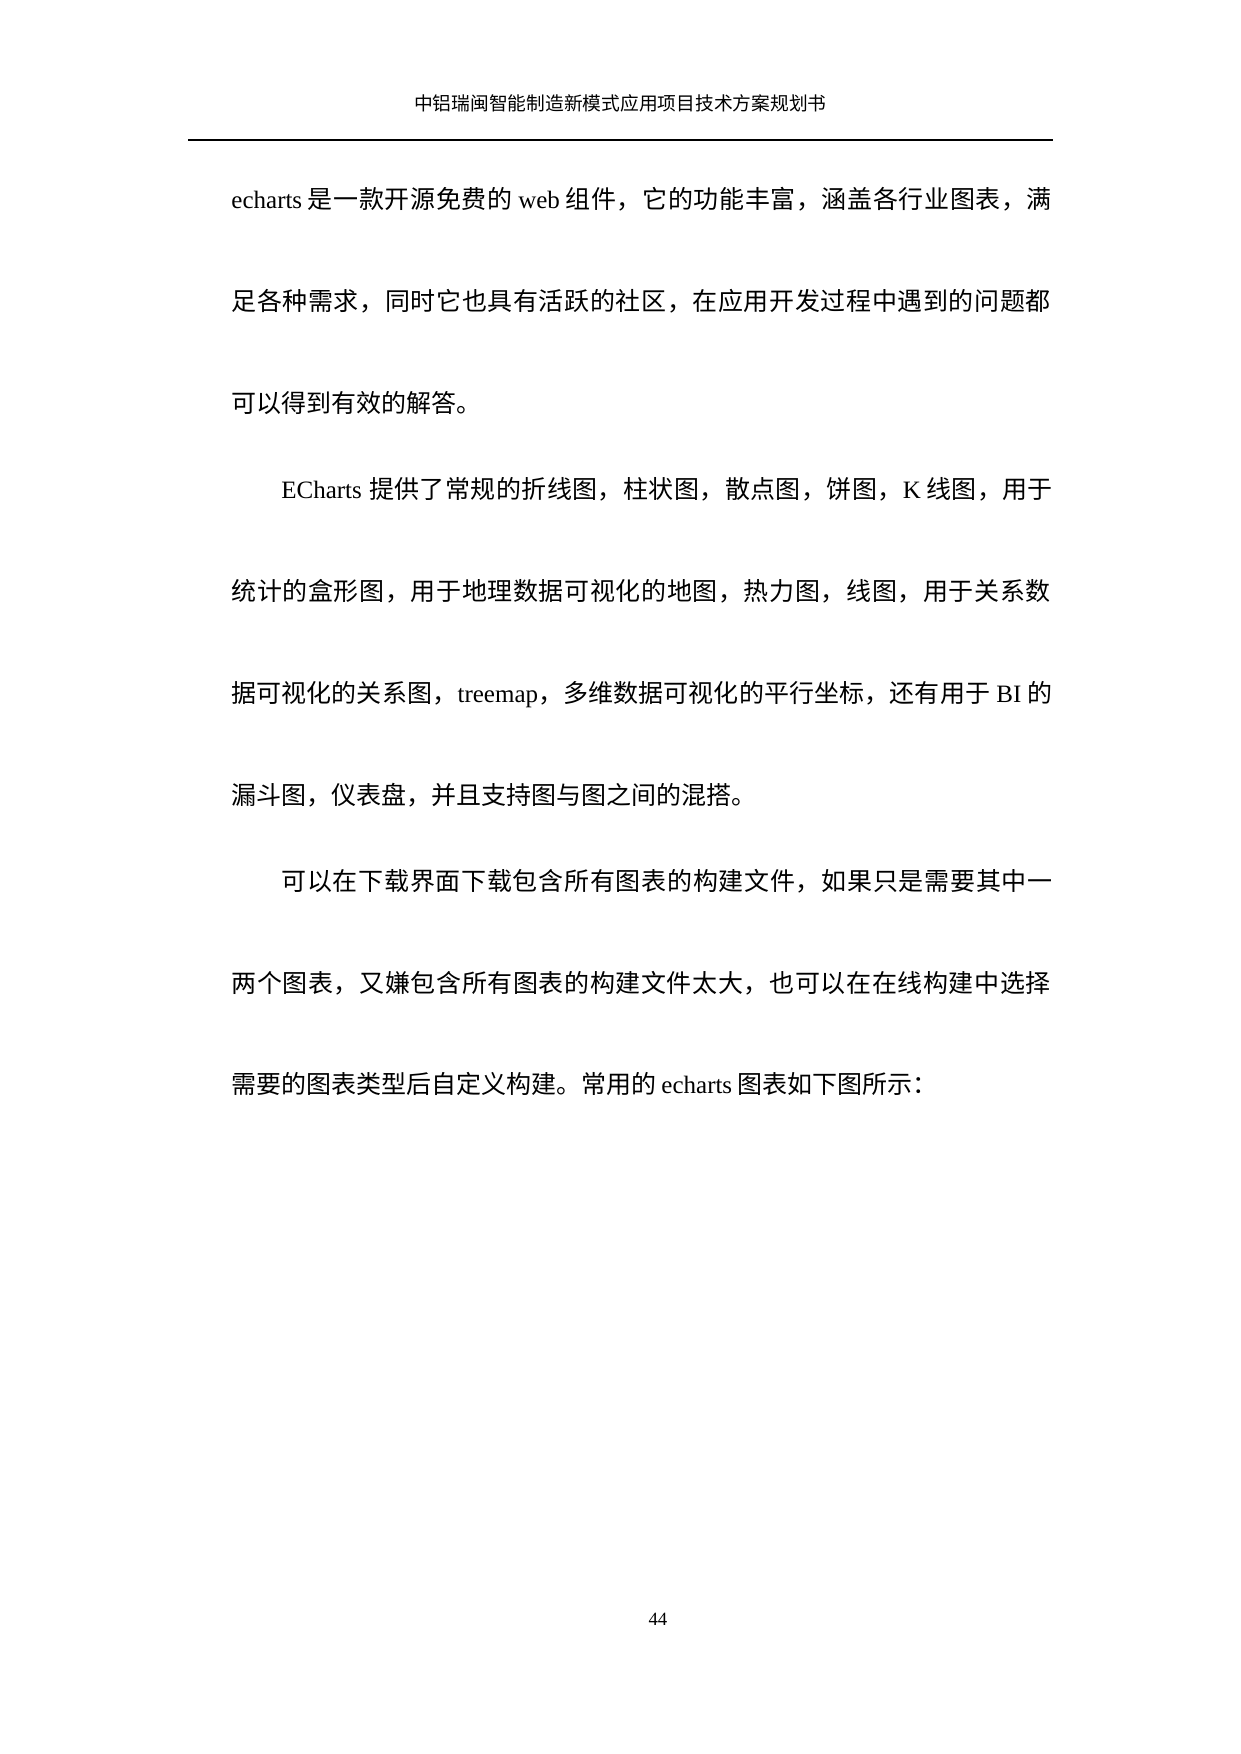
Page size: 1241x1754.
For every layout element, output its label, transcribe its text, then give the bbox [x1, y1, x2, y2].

text ECharts 提供了常规的折线图，柱状图，散点图，饼图，K线图，用于统计的盒形图，用于地理数据可视化的地图，热力图，线图，用于关系数据可视化的关系图，treemap，多维数据可视化的平行坐标，还有用于 BI 的漏斗图，仪表盘，并且支持图与图之间的混搭。 [231, 454, 1053, 827]
text 可以在下载界面下载包含所有图表的构建文件，如果只是需要其中一两个图表，又嫌包含所有图表的构建文件太大，也可以在在线构建中选择需要的图表类型后自定义构建。常用的echarts图表如下图所示： [231, 845, 1053, 1117]
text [231, 164, 1053, 436]
